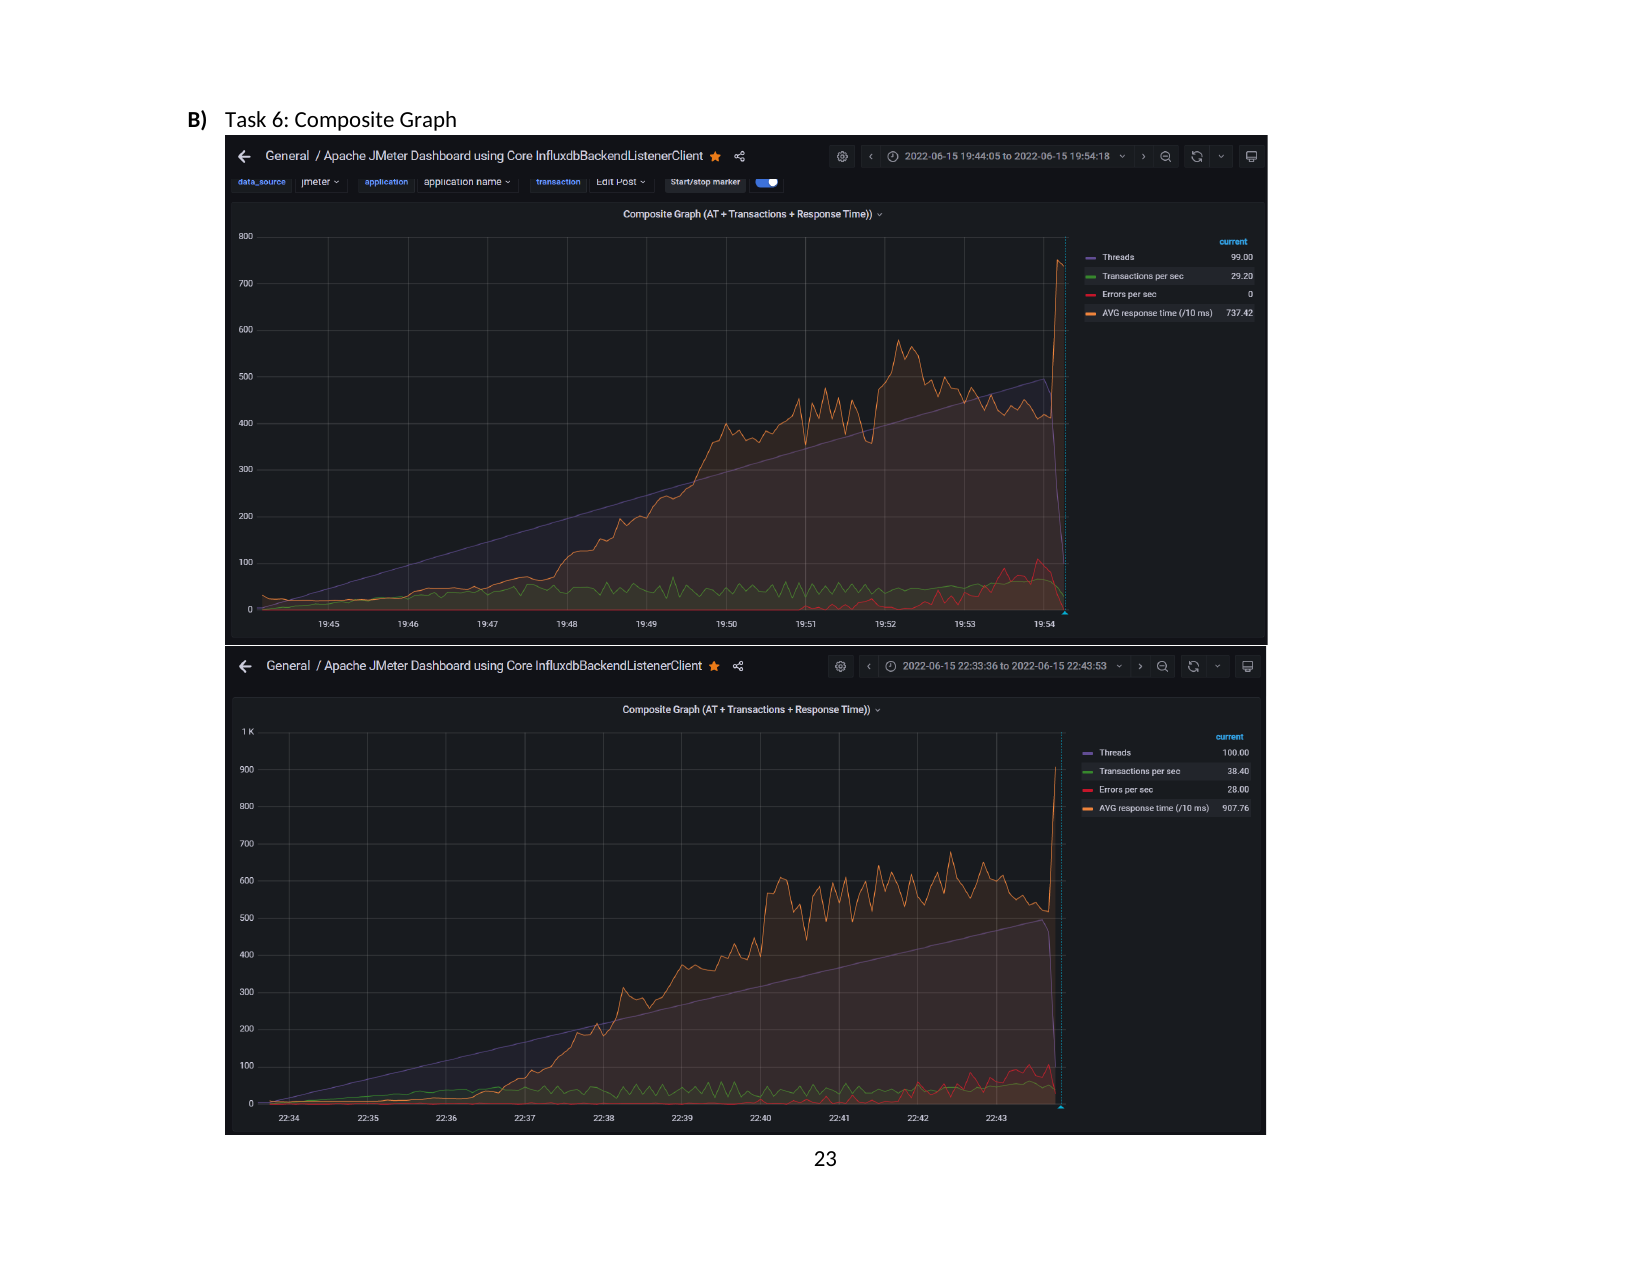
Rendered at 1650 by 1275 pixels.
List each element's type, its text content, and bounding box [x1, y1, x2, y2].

list Task 6: Composite Graph [187, 105, 1575, 133]
picture [225, 135, 1268, 645]
picture [225, 646, 1267, 1135]
